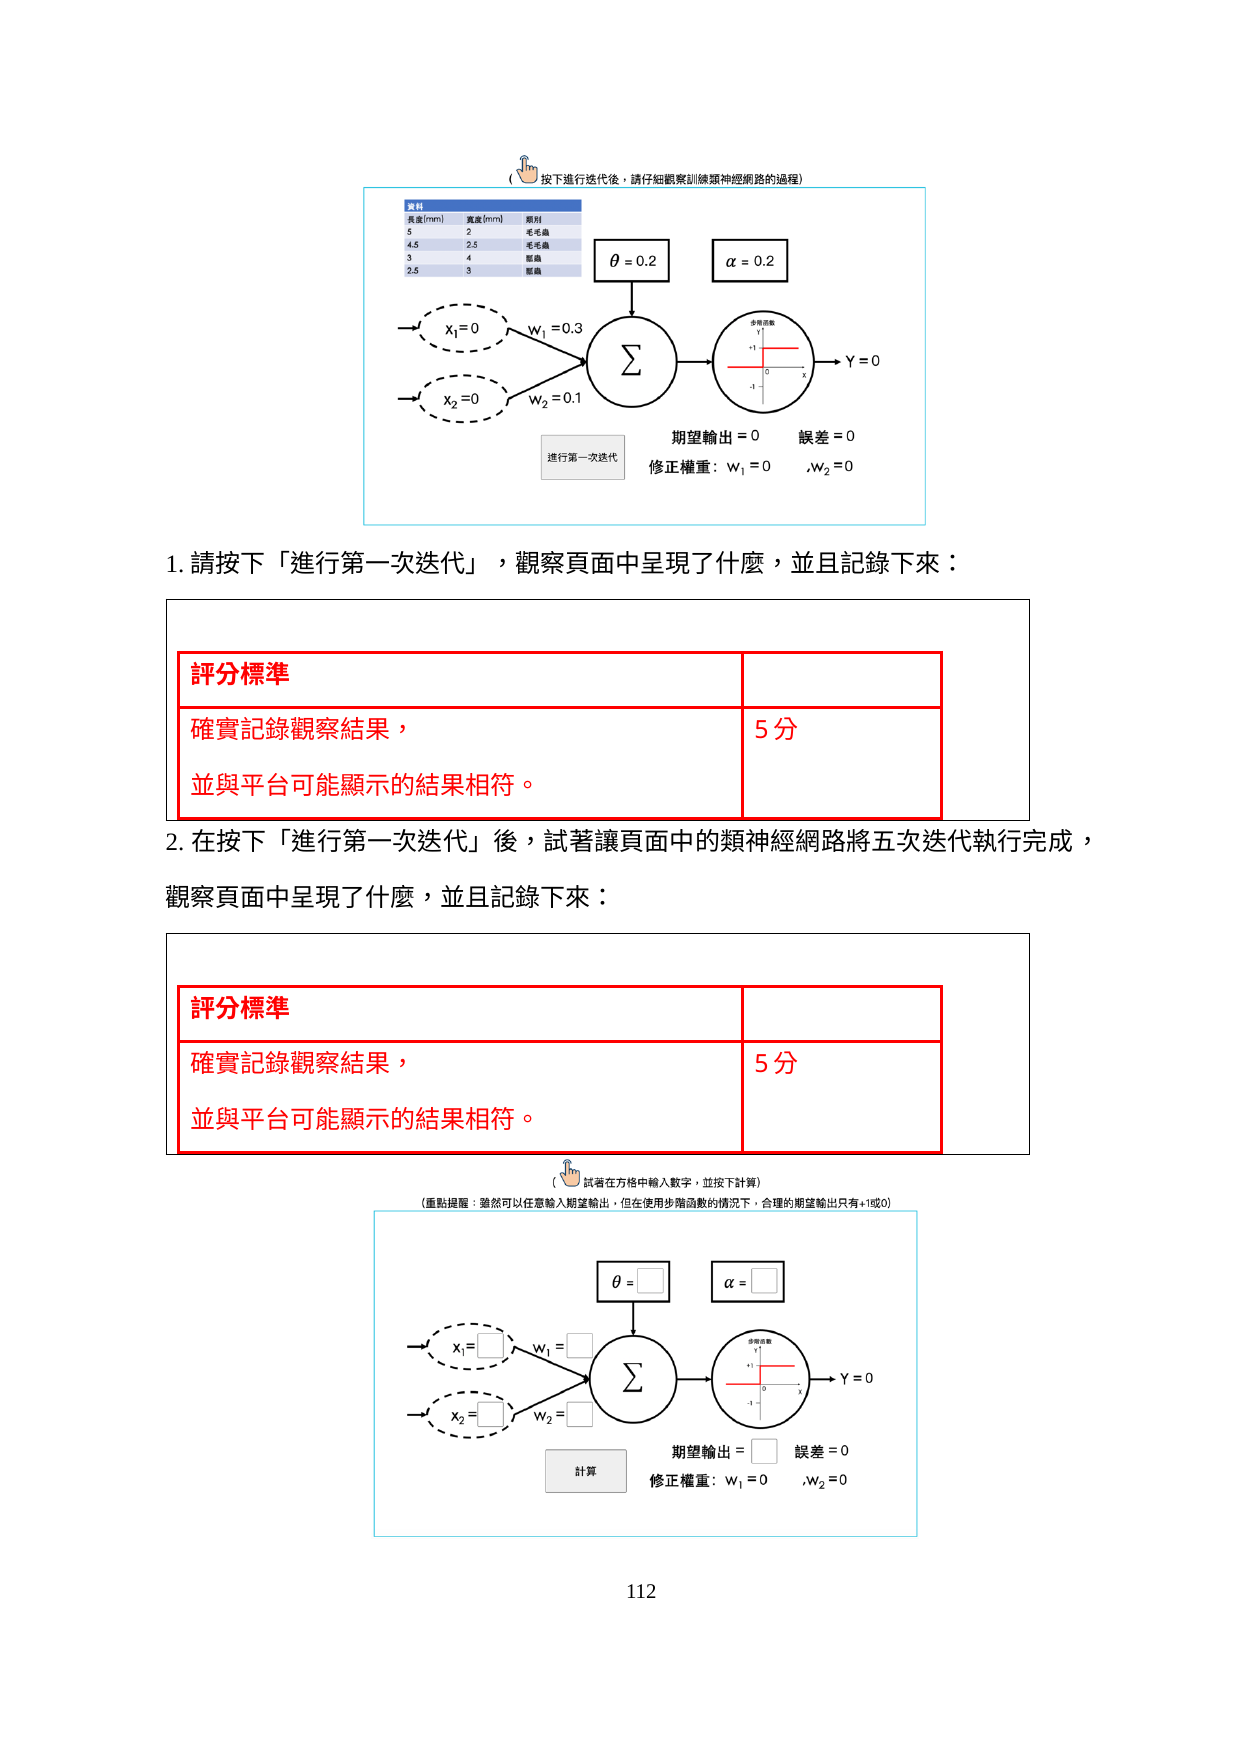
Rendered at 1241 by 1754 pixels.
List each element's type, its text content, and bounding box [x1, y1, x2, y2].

table_header [167, 934, 1029, 1154]
picture [360, 150, 930, 529]
text 2. 在按下「進行第一次迭代」後，試著讓頁面中的類神經網路將五次迭代執行完成，觀察頁面中呈現了什麼，並且記錄下來： [165, 821, 1075, 915]
table_header [167, 600, 1029, 820]
picture [371, 1155, 919, 1539]
text 1. 請按下「進行第一次迭代」，觀察頁面中呈現了什麼，並且記錄下來： [165, 543, 1075, 580]
